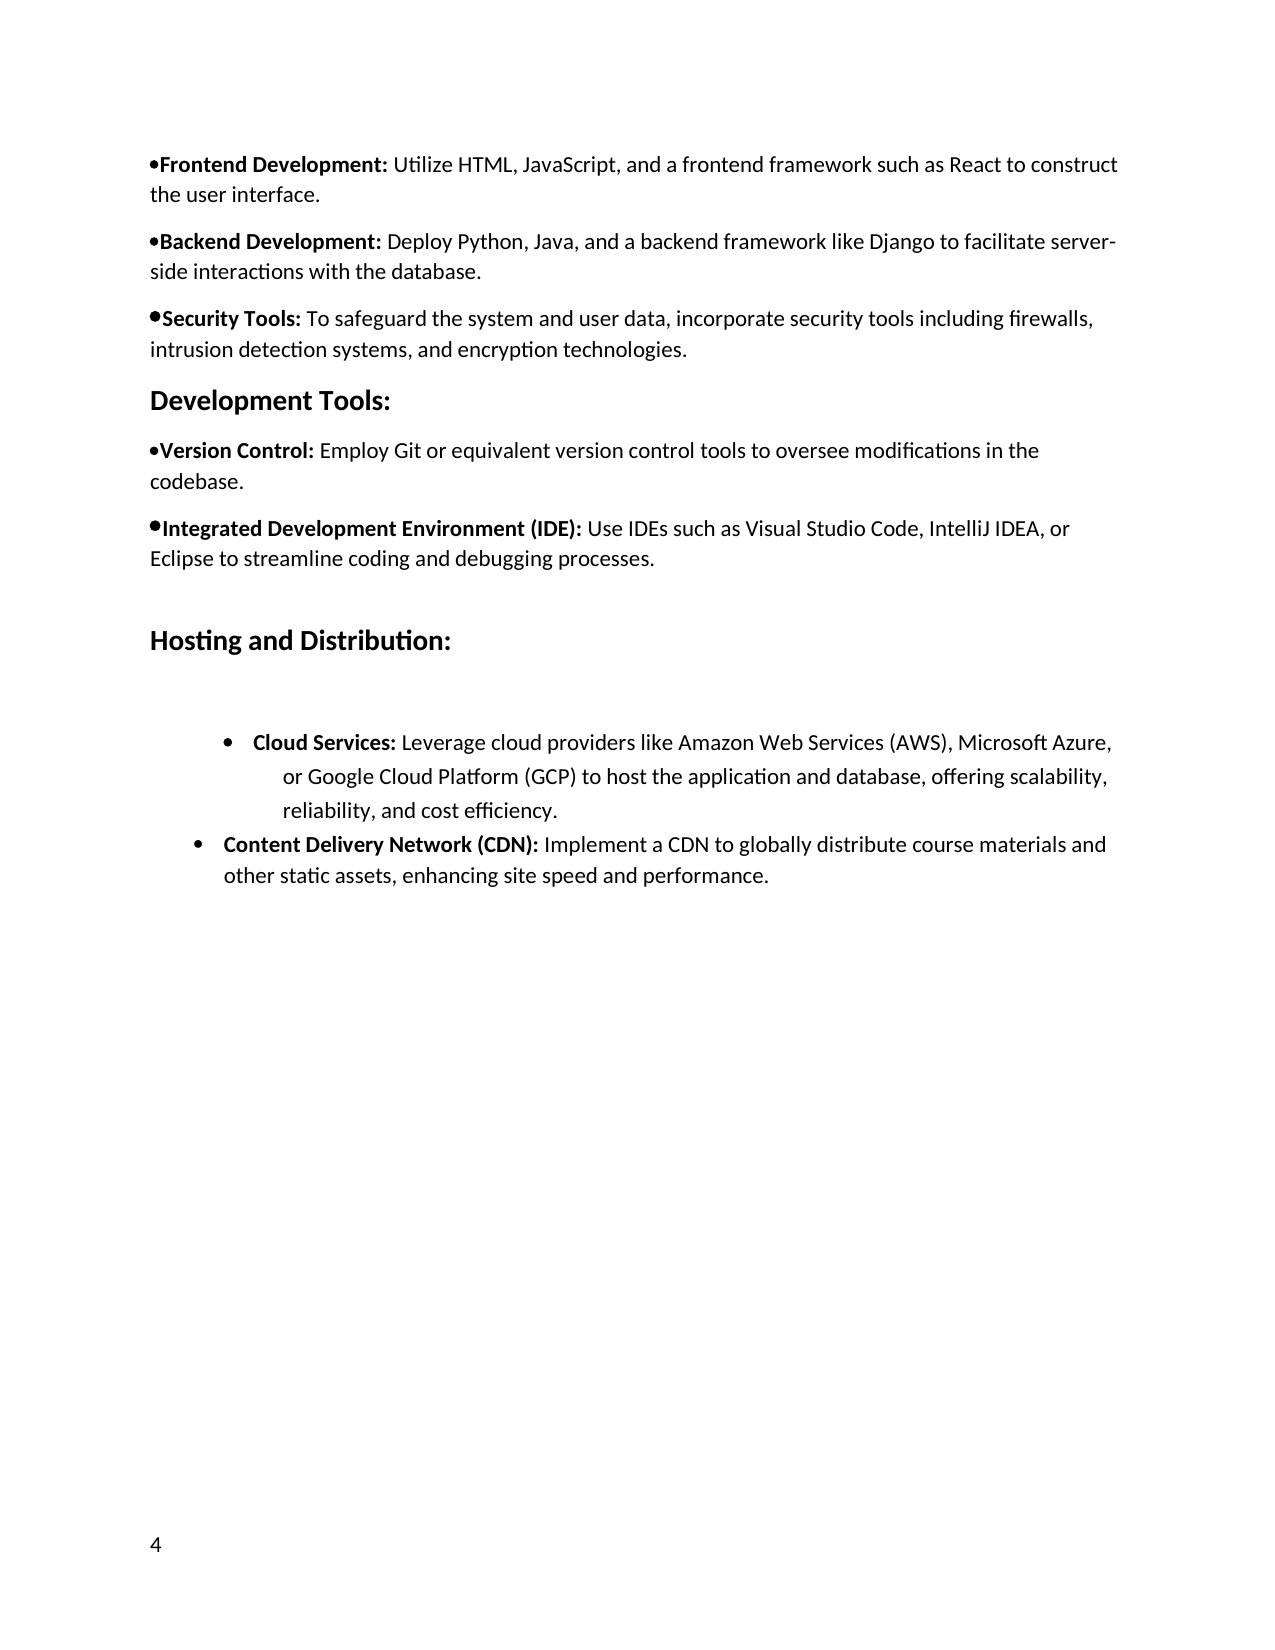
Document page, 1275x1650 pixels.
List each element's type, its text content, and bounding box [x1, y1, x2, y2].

list Frontend Development: Utilize HTML, JavaScript, and a frontend framework such as React to construct the user interface. [150, 150, 1125, 208]
list Security Tools: To safeguard the system and user data, incorporate security tools including firewalls, intrusion detection systems, and encryption technologies. [150, 303, 1125, 362]
text Development Tools: [150, 380, 1125, 416]
list Cloud Services: Leverage cloud providers like Amazon Web Services (AWS), Microsoft Azure, or Google Cloud Platform (GCP) to host the application and database, offering scalability, reliability, and cost efficiency. [224, 676, 1125, 773]
list Version Control: Employ Git or equivalent version control tools to oversee modifications in the codebase. [150, 434, 1125, 493]
list Integrated Development Environment (IDE): Use IDEs such as Visual Studio Code, IntelliJ IDEA, or Eclipse to streamline coding and debugging processes. [150, 511, 1125, 569]
list Content Delivery Network (CDN): Implement a CDN to globally distribute course materials and other static assets, enhancing site speed and performance. [194, 779, 1125, 837]
text Hosting and Distribution: [150, 602, 1125, 638]
list Backend Development: Deploy Python, Java, and a backend framework like Django to facilitate server-side interactions with the database. [150, 226, 1125, 285]
